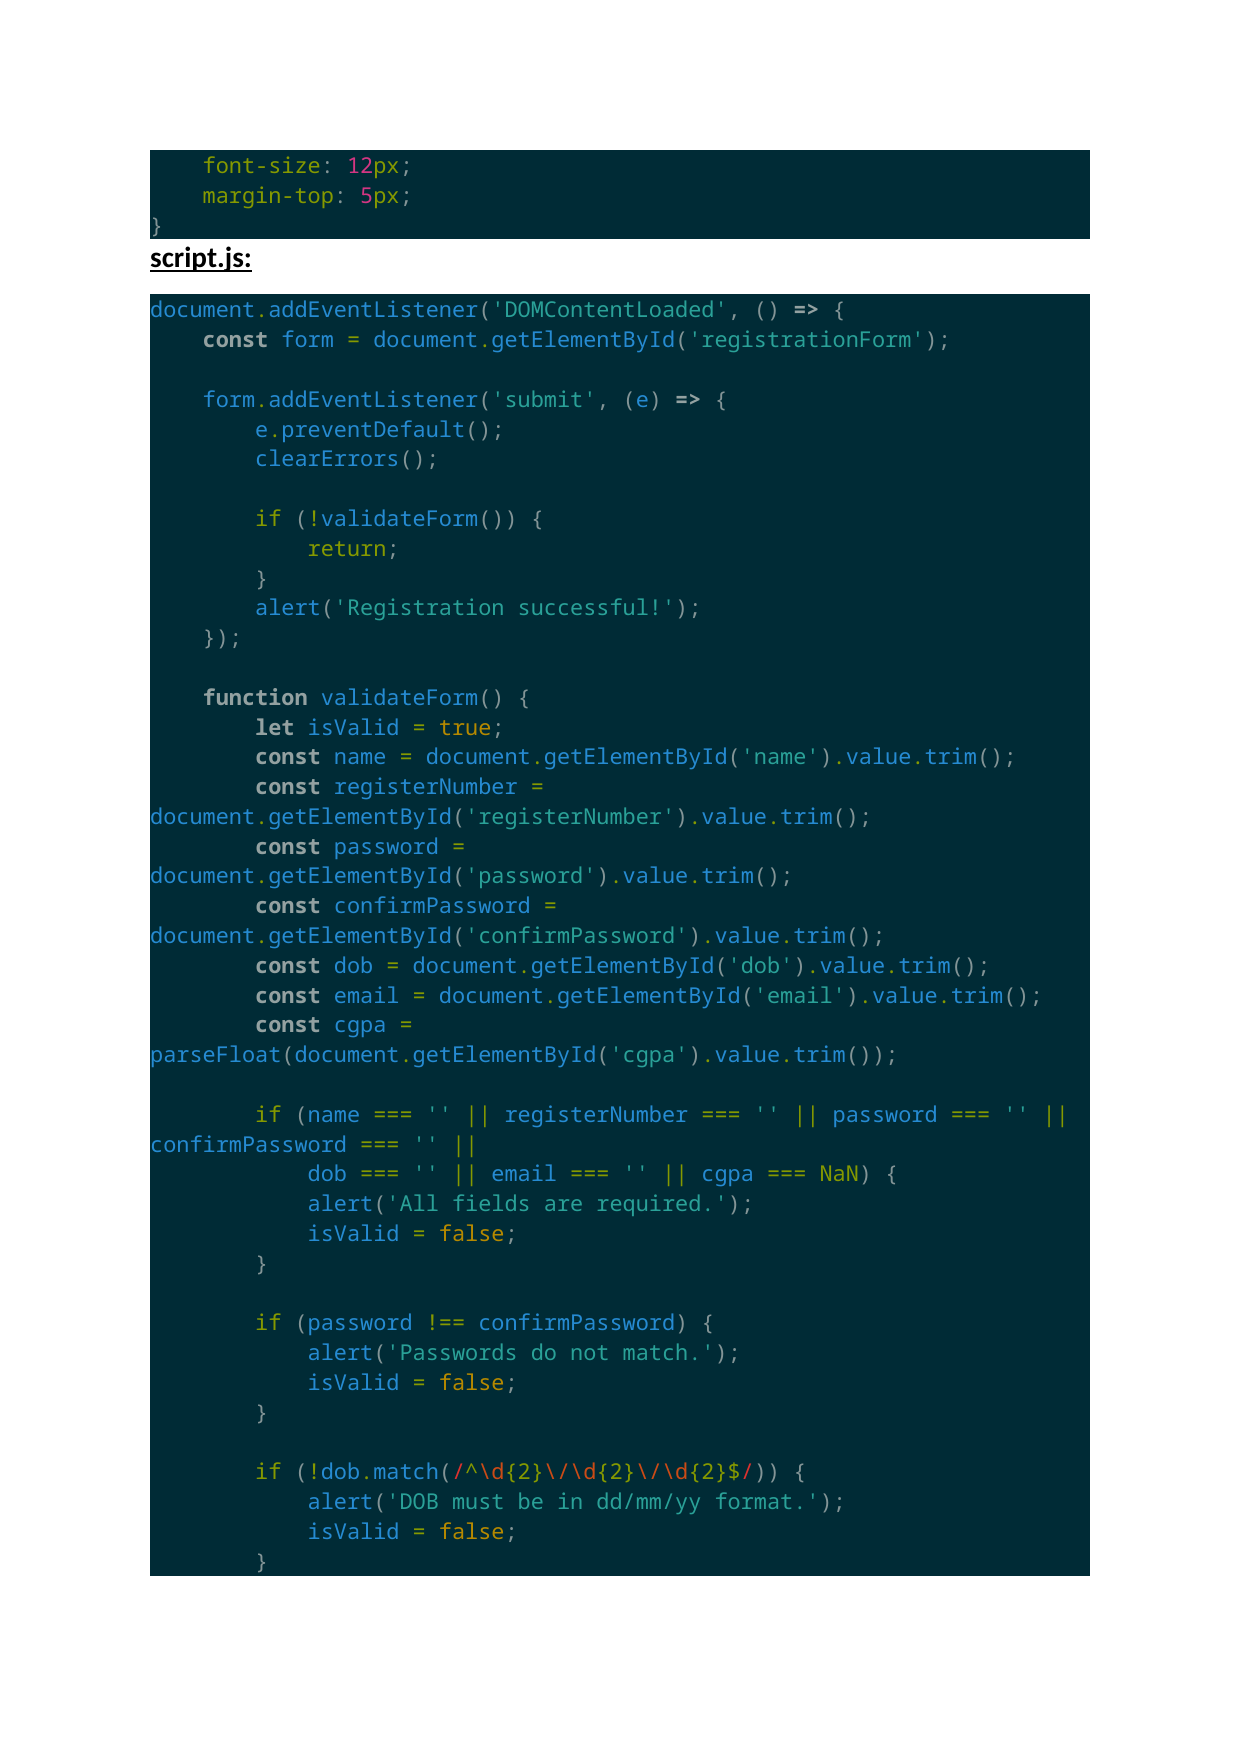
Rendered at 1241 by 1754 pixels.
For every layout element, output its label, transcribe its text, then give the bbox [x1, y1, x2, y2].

text } [150, 1546, 1090, 1576]
text let isValid = true; [150, 712, 1090, 741]
text clearErrors(); [150, 443, 1090, 473]
text function validateForm() { [150, 682, 1090, 712]
text const form = document.getElementById('registrationForm'); [150, 324, 1090, 354]
text } [150, 209, 1090, 239]
text const confirmPassword = document.getElementById('confirmPassword').value.trim(); [150, 890, 1090, 950]
text script.js: [150, 239, 1090, 275]
text } [150, 1397, 1090, 1427]
text const cgpa = parseFloat(document.getElementById('cgpa').value.trim()); [150, 1009, 1090, 1069]
text const name = document.getElementById('name').value.trim(); [150, 741, 1090, 771]
text isValid = false; [150, 1218, 1090, 1248]
text dob === '' || email === '' || cgpa === NaN) { [150, 1158, 1090, 1188]
text const password = document.getElementById('password').value.trim(); [150, 831, 1090, 890]
text alert('DOB must be in dd/mm/yy format.'); [150, 1486, 1090, 1516]
text if (password !== confirmPassword) { [150, 1307, 1090, 1337]
text font-size: 12px; [150, 150, 1090, 180]
text isValid = false; [150, 1516, 1090, 1546]
text alert('All fields are required.'); [150, 1188, 1090, 1218]
text isValid = false; [150, 1367, 1090, 1397]
text margin-top: 5px; [150, 180, 1090, 209]
text const dob = document.getElementById('dob').value.trim(); [150, 950, 1090, 980]
text form.addEventListener('submit', (e) => { [150, 384, 1090, 414]
text document.addEventListener('DOMContentLoaded', () => { [150, 294, 1090, 324]
text return; [150, 533, 1090, 563]
text const registerNumber = document.getElementById('registerNumber').value.trim(); [150, 771, 1090, 831]
text } [150, 1248, 1090, 1278]
text alert('Registration successful!'); [150, 592, 1090, 622]
text e.preventDefault(); [150, 414, 1090, 443]
text if (!validateForm()) { [150, 503, 1090, 533]
text }); [150, 622, 1090, 652]
text } [150, 563, 1090, 592]
text const email = document.getElementById('email').value.trim(); [150, 980, 1090, 1009]
text if (!dob.match(/^\d{2}\/\d{2}\/\d{2}$/)) { [150, 1456, 1090, 1486]
text alert('Passwords do not match.'); [150, 1337, 1090, 1367]
text if (name === '' || registerNumber === '' || password === '' || confirmPassword === '' || [150, 1099, 1090, 1158]
